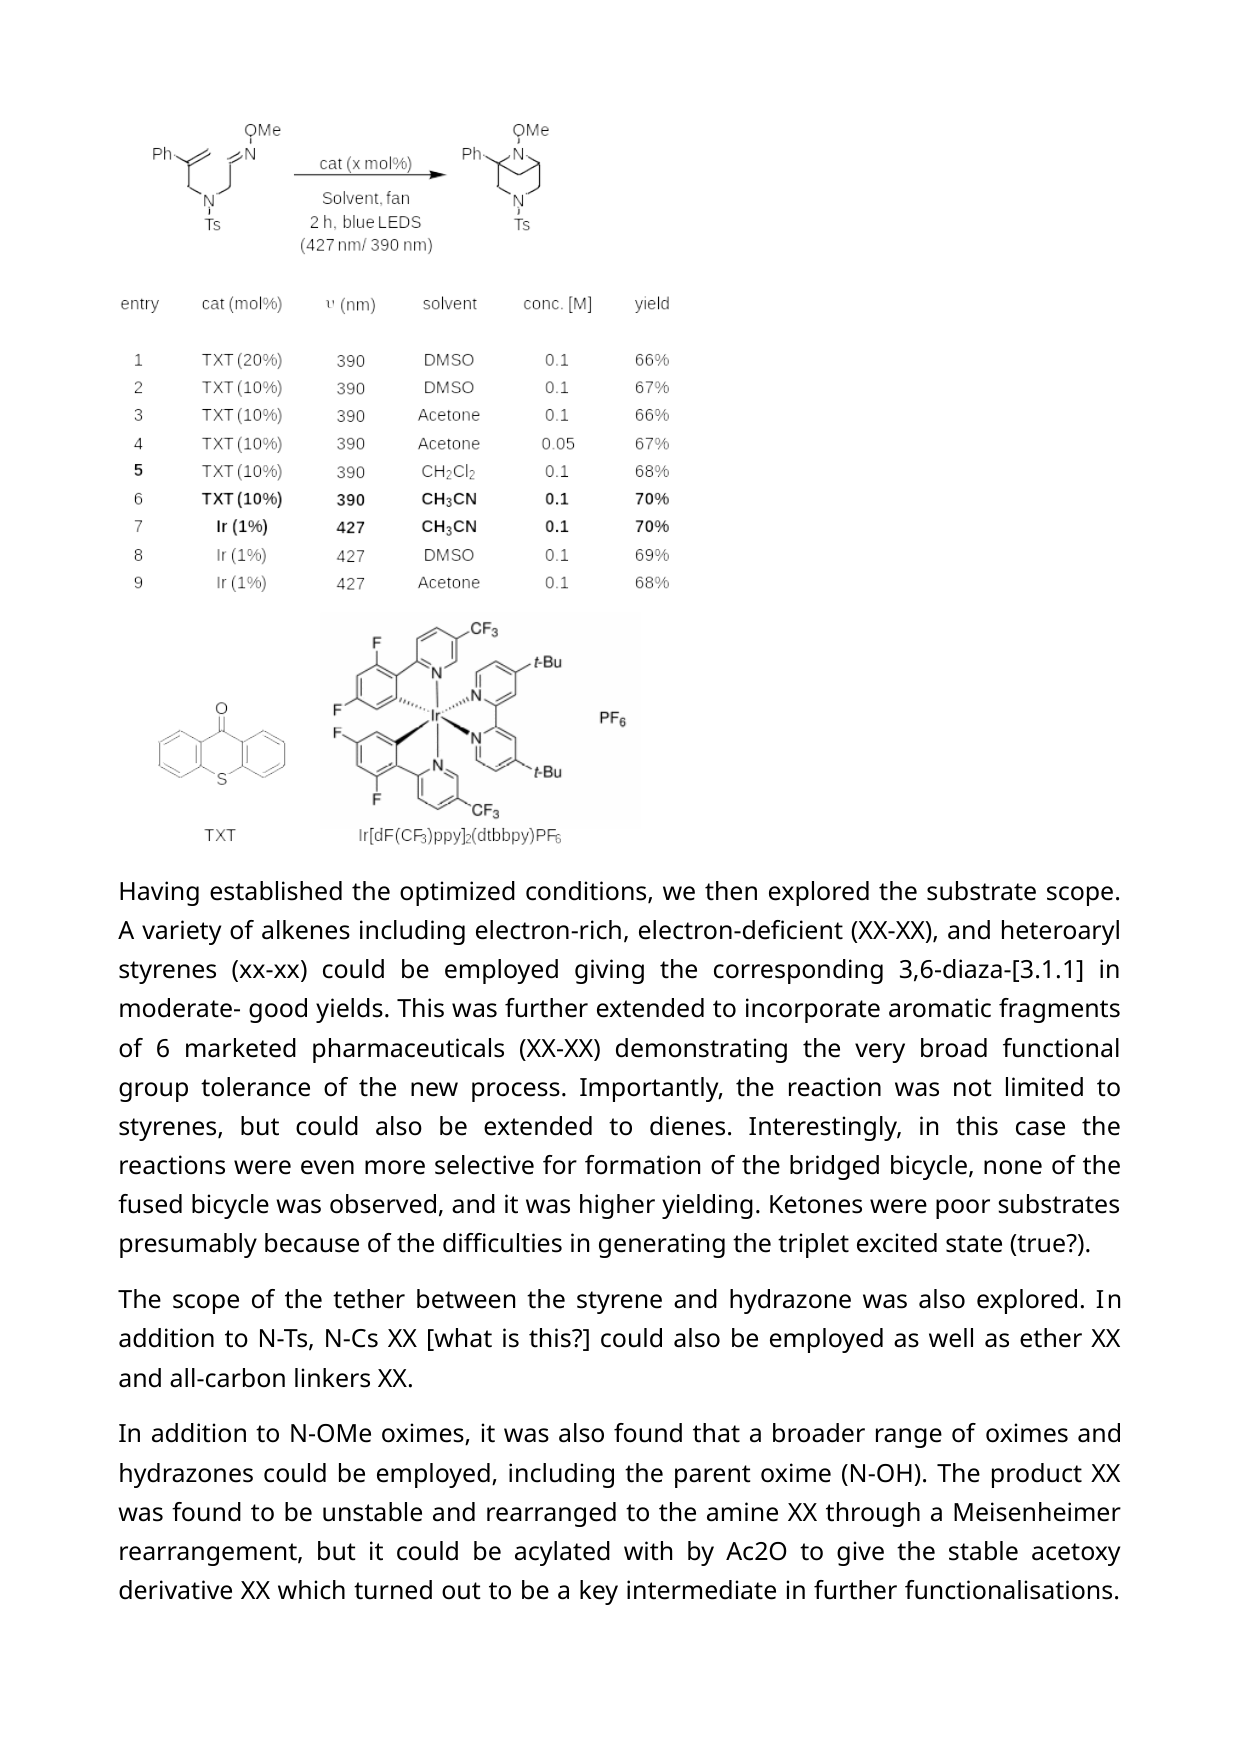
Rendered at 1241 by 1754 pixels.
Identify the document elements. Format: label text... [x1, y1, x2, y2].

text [118, 1416, 1122, 1607]
text The scope of the tether between the styrene and hydrazone was also explored. In addition to N-Ts, N-Cs XX [what is this?] could also be employed as well as ether XX and all-carbon linkers XX. [118, 1282, 1122, 1394]
text Having established the optimized conditions, we then explored the substrate scope. A variety of alkenes including electron-rich, electron-deficient (XX-XX), and heteroaryl styrenes (xx-xx) could be employed giving the corresponding 3,6-diaza-[3.1.1] in moderate- good yields. This was further extended to incorporate aromatic fragments of 6 marketed pharmaceuticals (XX-XX) demonstrating the very broad functional group tolerance of the new process. Importantly, the reaction was not limited to styrenes, but could also be extended to dienes. Interestingly, in this case the reactions were even more selective for formation of the bridged bicycle, none of the fused bicycle was observed, and it was higher yielding. Ketones were poor substrates presumably because of the difficulties in generating the triplet excited state (true?). [118, 873, 1122, 1260]
